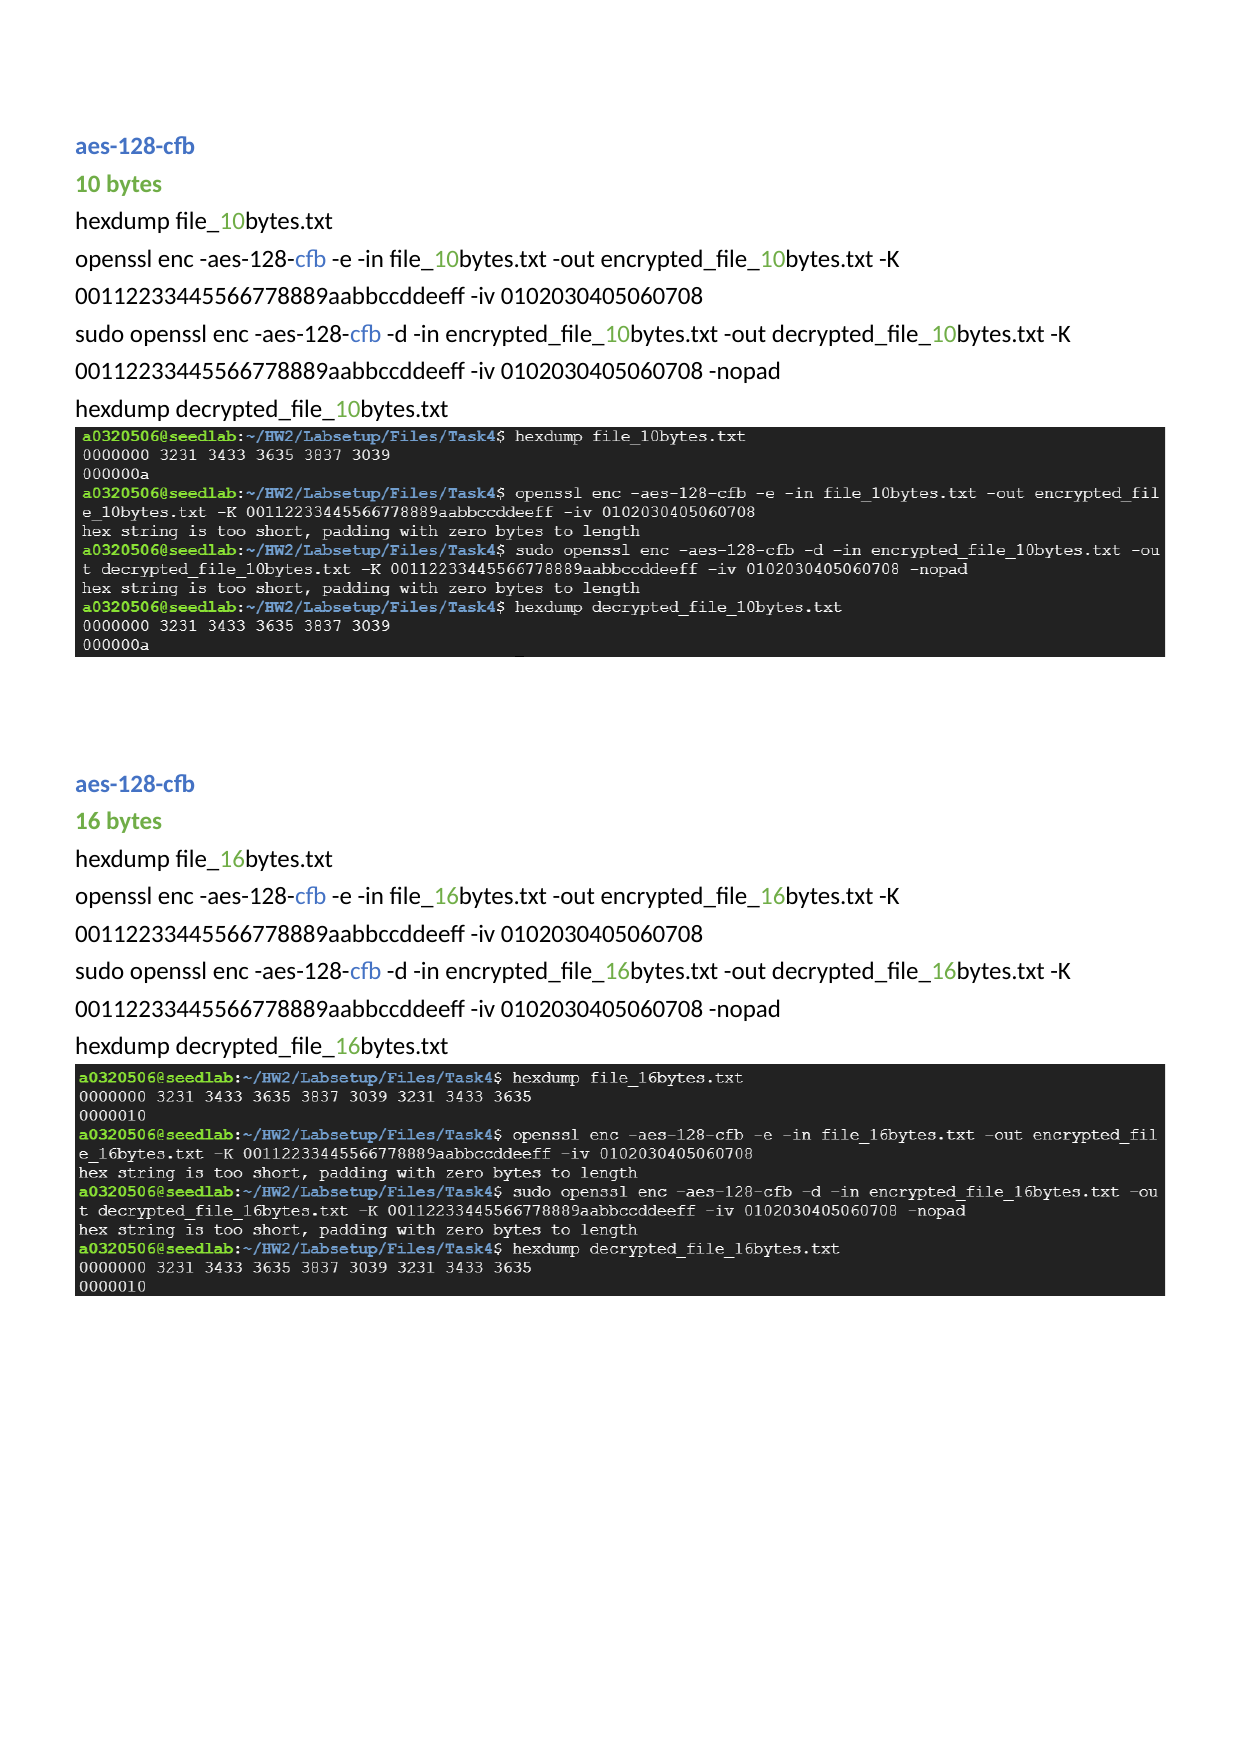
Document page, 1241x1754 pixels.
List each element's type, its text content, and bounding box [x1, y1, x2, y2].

text sudo openssl enc -aes-128-cfb -d -in encrypted_file_10bytes.txt -out decrypted_file_10bytes.txt -K 00112233445566778889aabbccddeeff -iv 0102030405060708 -nopad [75, 314, 1165, 389]
text 16 bytes [75, 802, 1165, 839]
picture [75, 1064, 1166, 1296]
text hexdump decrypted_file_10bytes.txt [75, 389, 1165, 427]
text sudo openssl enc -aes-128-cfb -d -in encrypted_file_16bytes.txt -out decrypted_file_16bytes.txt -K 00112233445566778889aabbccddeeff -iv 0102030405060708 -nopad [75, 952, 1165, 1027]
text openssl enc -aes-128-cfb -e -in file_16bytes.txt -out encrypted_file_16bytes.txt -K 00112233445566778889aabbccddeeff -iv 0102030405060708 [75, 877, 1165, 952]
text 10 bytes [75, 164, 1165, 202]
text aes-128-cfb [75, 127, 1165, 164]
picture [75, 427, 1166, 657]
text hexdump file_10bytes.txt [75, 202, 1165, 239]
text aes-128-cfb [75, 764, 1165, 802]
text hexdump decrypted_file_16bytes.txt [75, 1027, 1165, 1064]
text hexdump file_16bytes.txt [75, 839, 1165, 877]
text openssl enc -aes-128-cfb -e -in file_10bytes.txt -out encrypted_file_10bytes.txt -K 00112233445566778889aabbccddeeff -iv 0102030405060708 [75, 239, 1165, 314]
